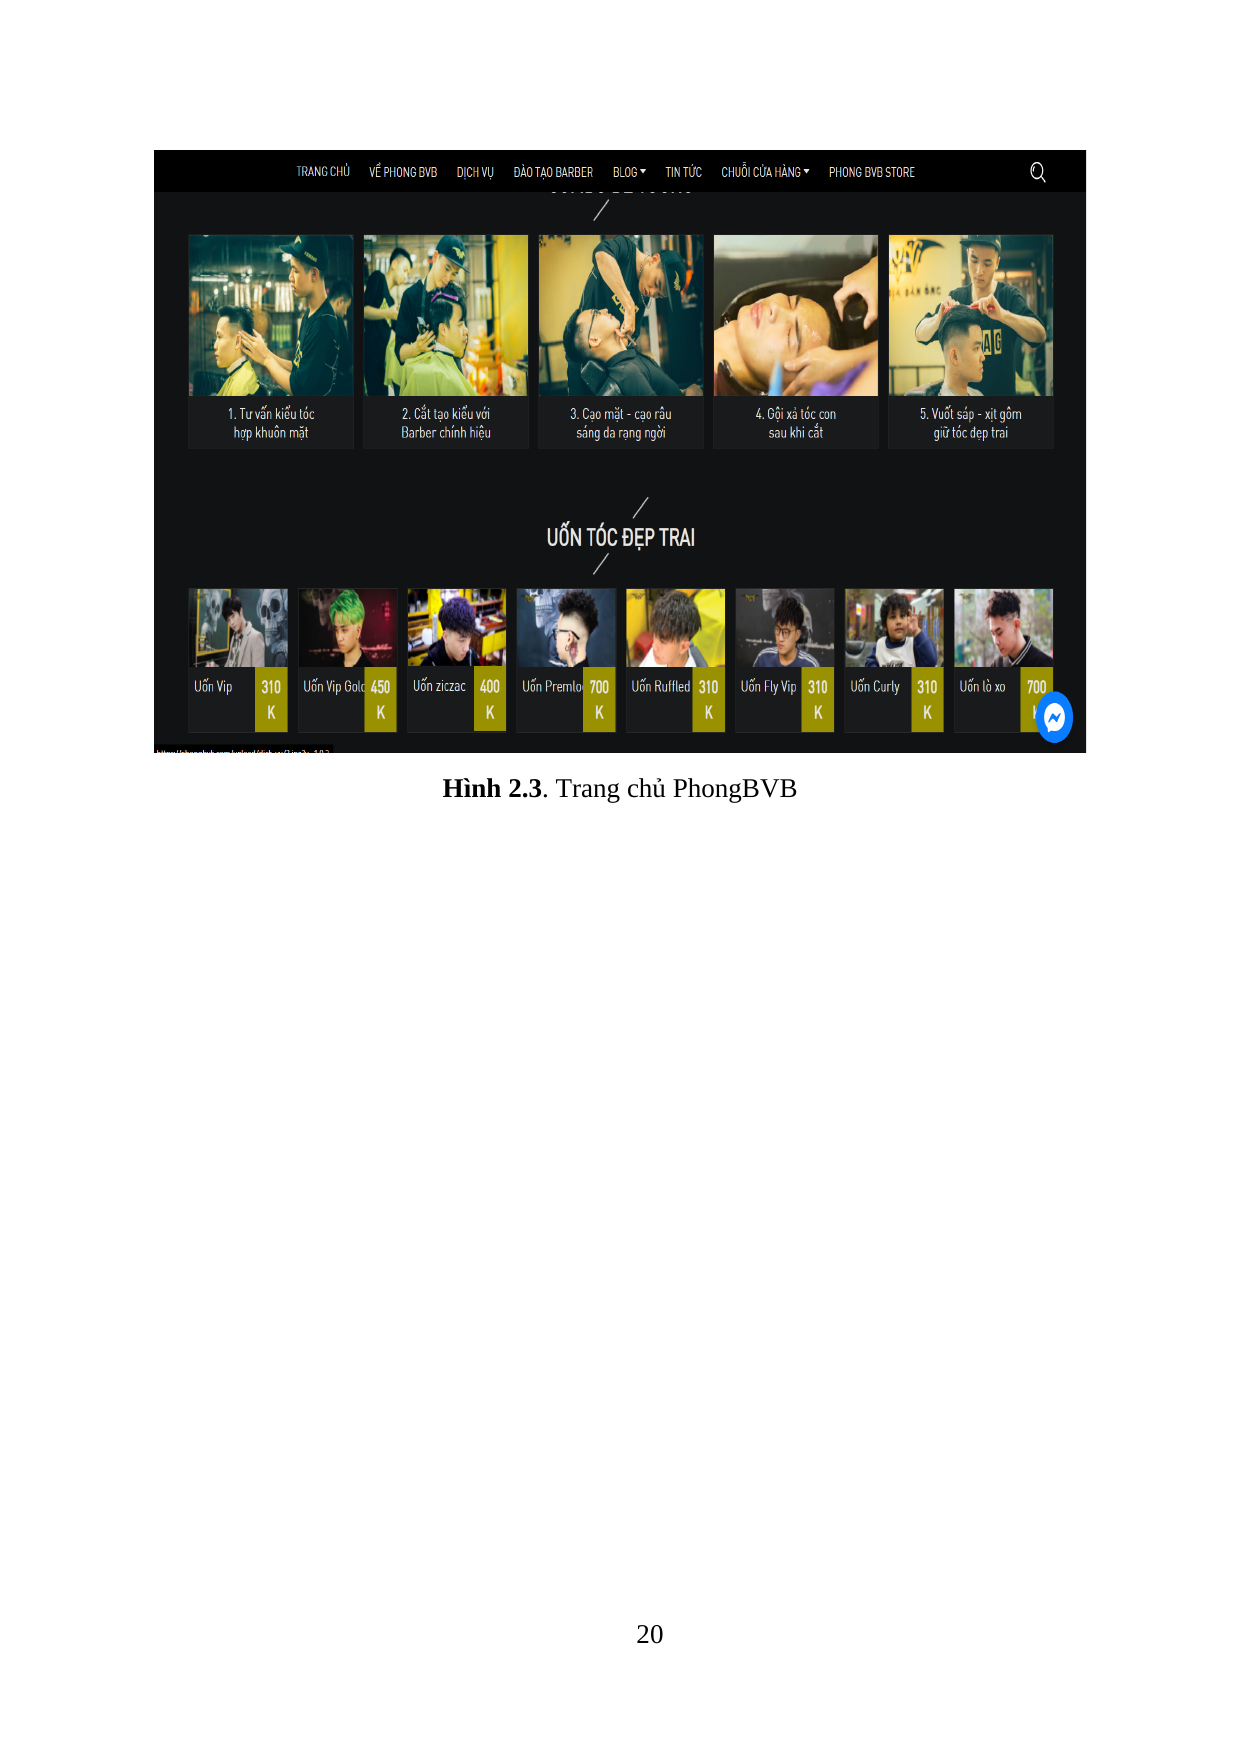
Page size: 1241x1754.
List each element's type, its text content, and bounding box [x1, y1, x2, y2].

picture [154, 150, 1087, 753]
